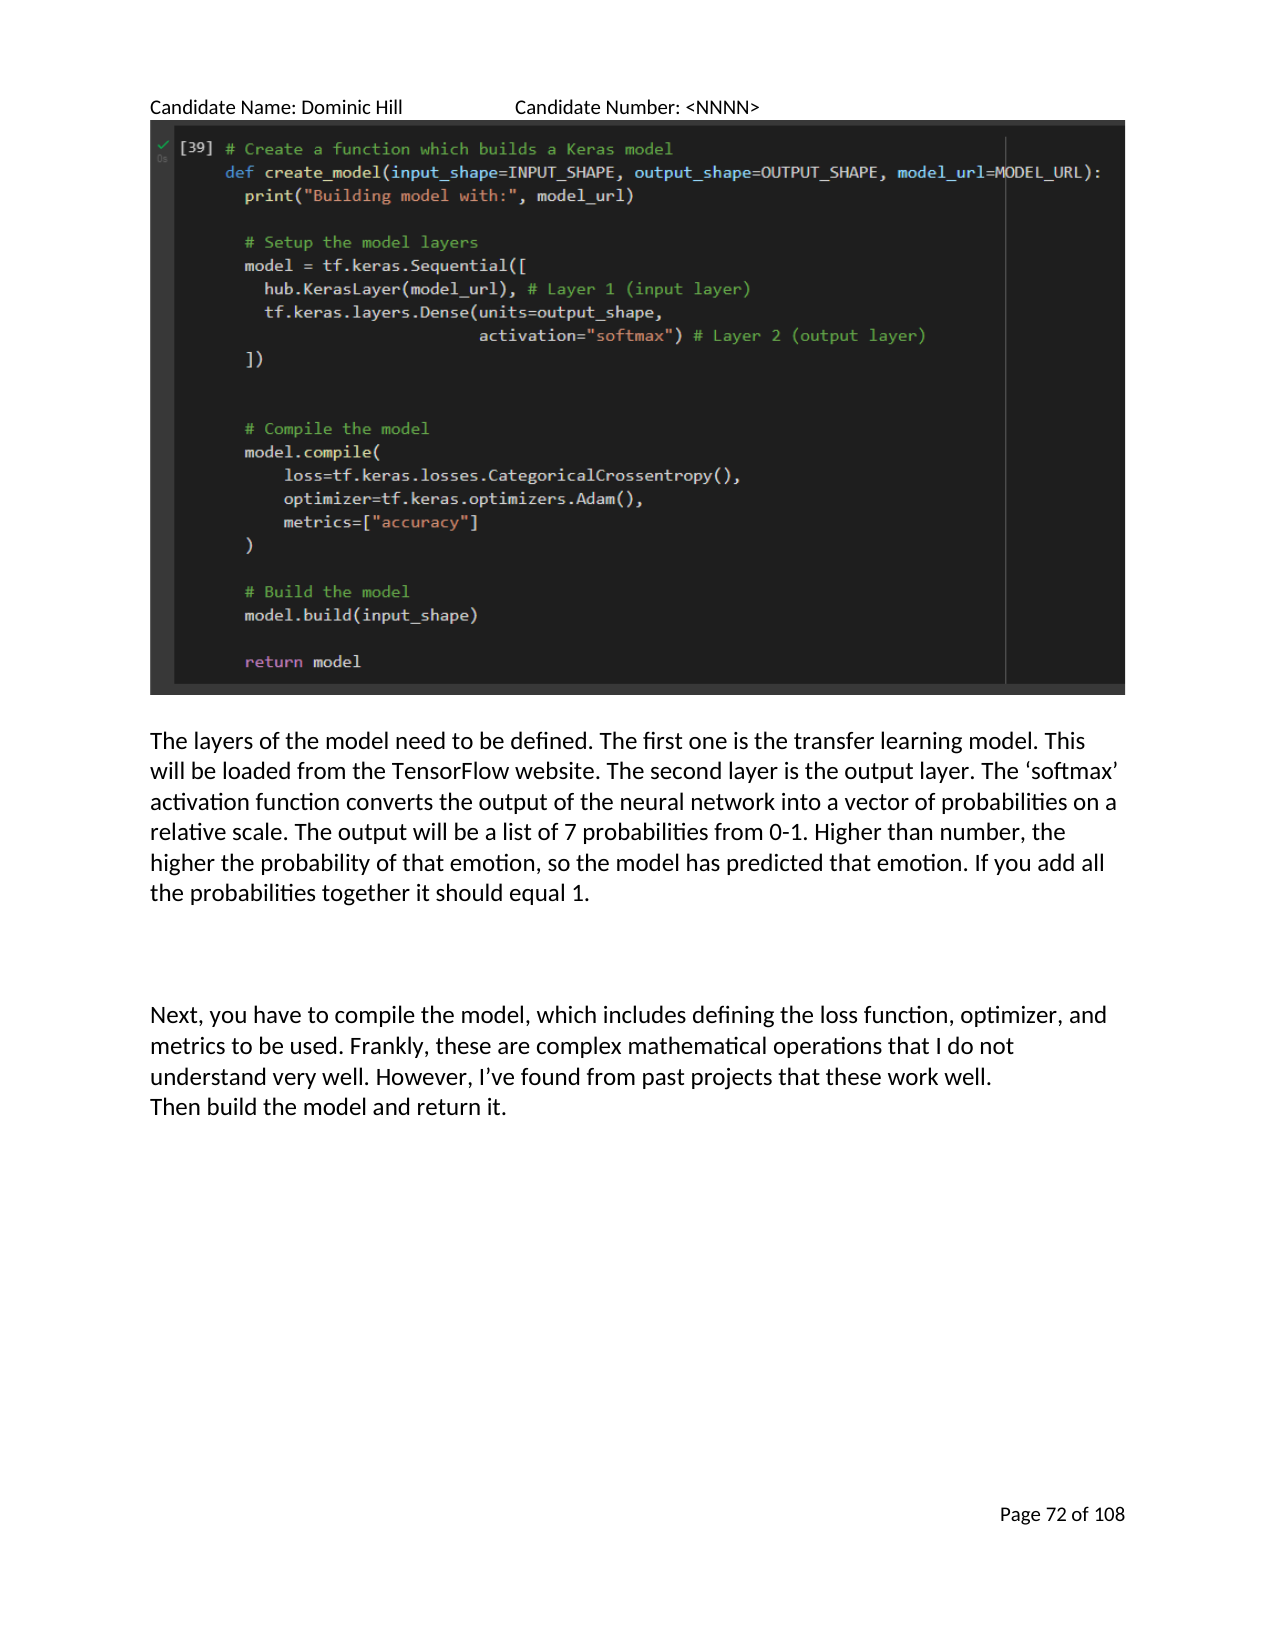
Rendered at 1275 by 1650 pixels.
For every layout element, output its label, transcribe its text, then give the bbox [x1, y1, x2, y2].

text The layers of the model need to be defined. The first one is the transfer learning model. This will be loaded from the TensorFlow website. The second layer is the output layer. The ‘softmax’ activation function converts the output of the neural network into a vector of probabilities on a relative scale. The output will be a list of 7 probabilities from 0-1. Higher than number, the higher the probability of that emotion, so the model has predicted that emotion. If you add all the probabilities together it should equal 1. [150, 725, 1125, 908]
text Then build the model and return it. [150, 1091, 1125, 1122]
picture [150, 120, 1125, 695]
text Next, you have to compile the model, which includes defining the loss function, optimizer, and metrics to be used. Frankly, these are complex mathematical operations that I do not understand very well. However, I’ve found from past projects that these work well. [150, 999, 1125, 1091]
